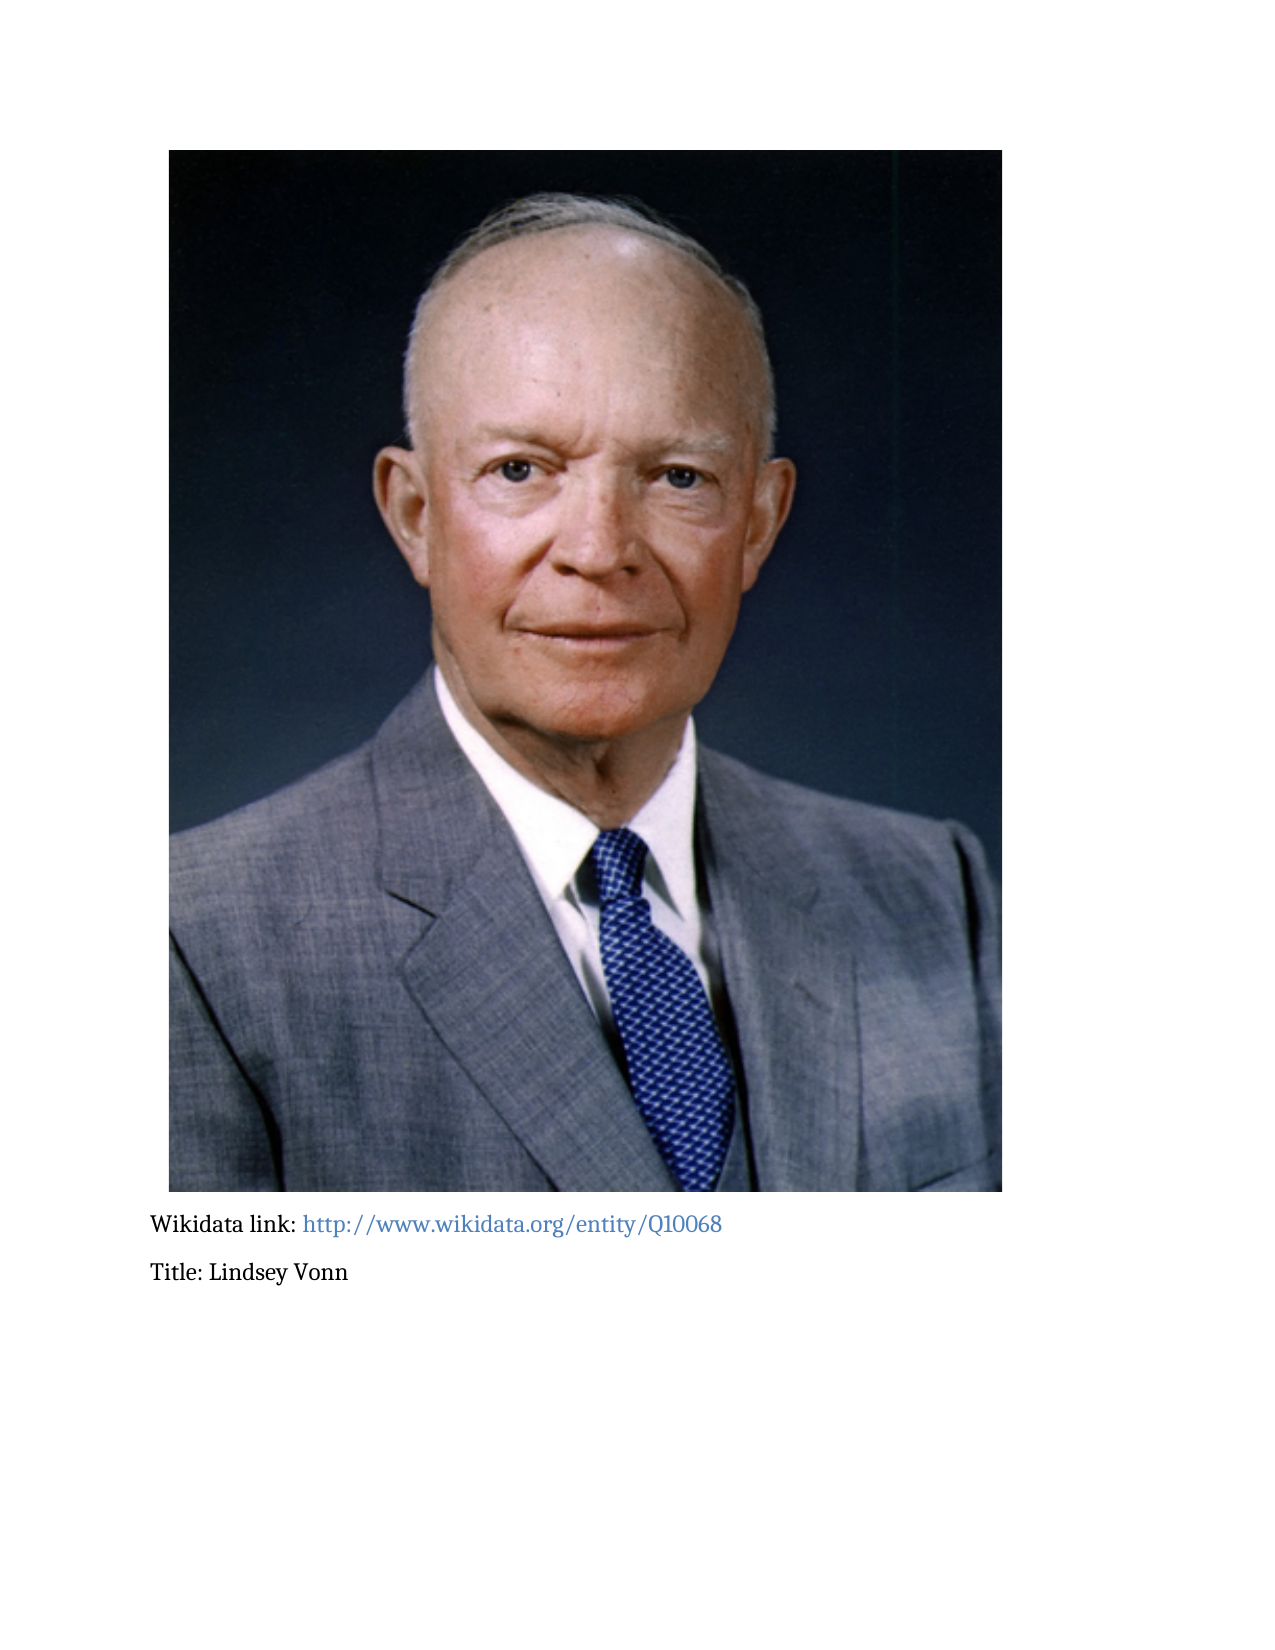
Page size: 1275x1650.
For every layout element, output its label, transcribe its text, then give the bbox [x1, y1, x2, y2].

text Wikidata link: http://www.wikidata.org/entity/Q10068 [150, 1210, 1125, 1239]
picture [168, 150, 1003, 1192]
text Title: Lindsey Vonn [150, 1258, 1125, 1287]
